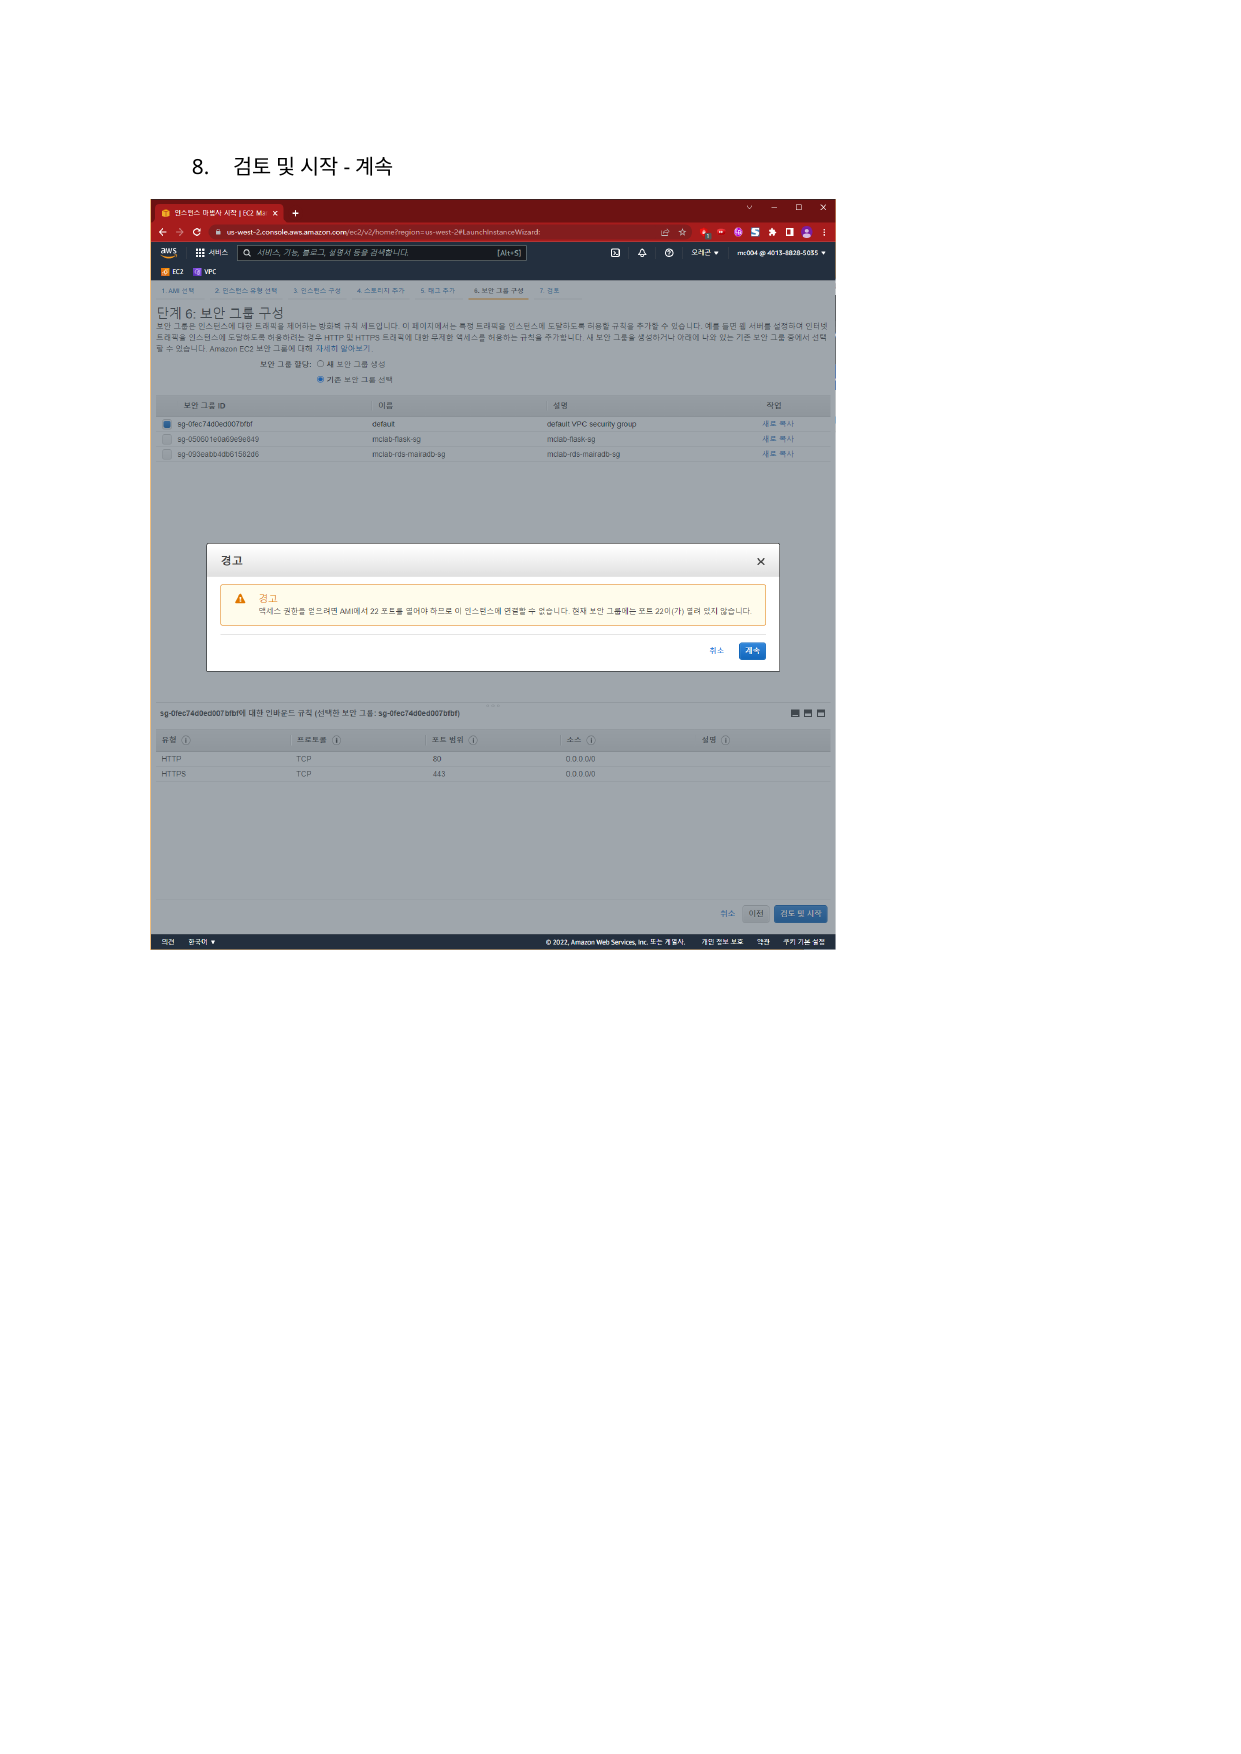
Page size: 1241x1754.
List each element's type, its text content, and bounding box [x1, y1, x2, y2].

picture [150, 199, 836, 950]
subtitle 검토 및 시작 - 계속 [192, 150, 1090, 180]
